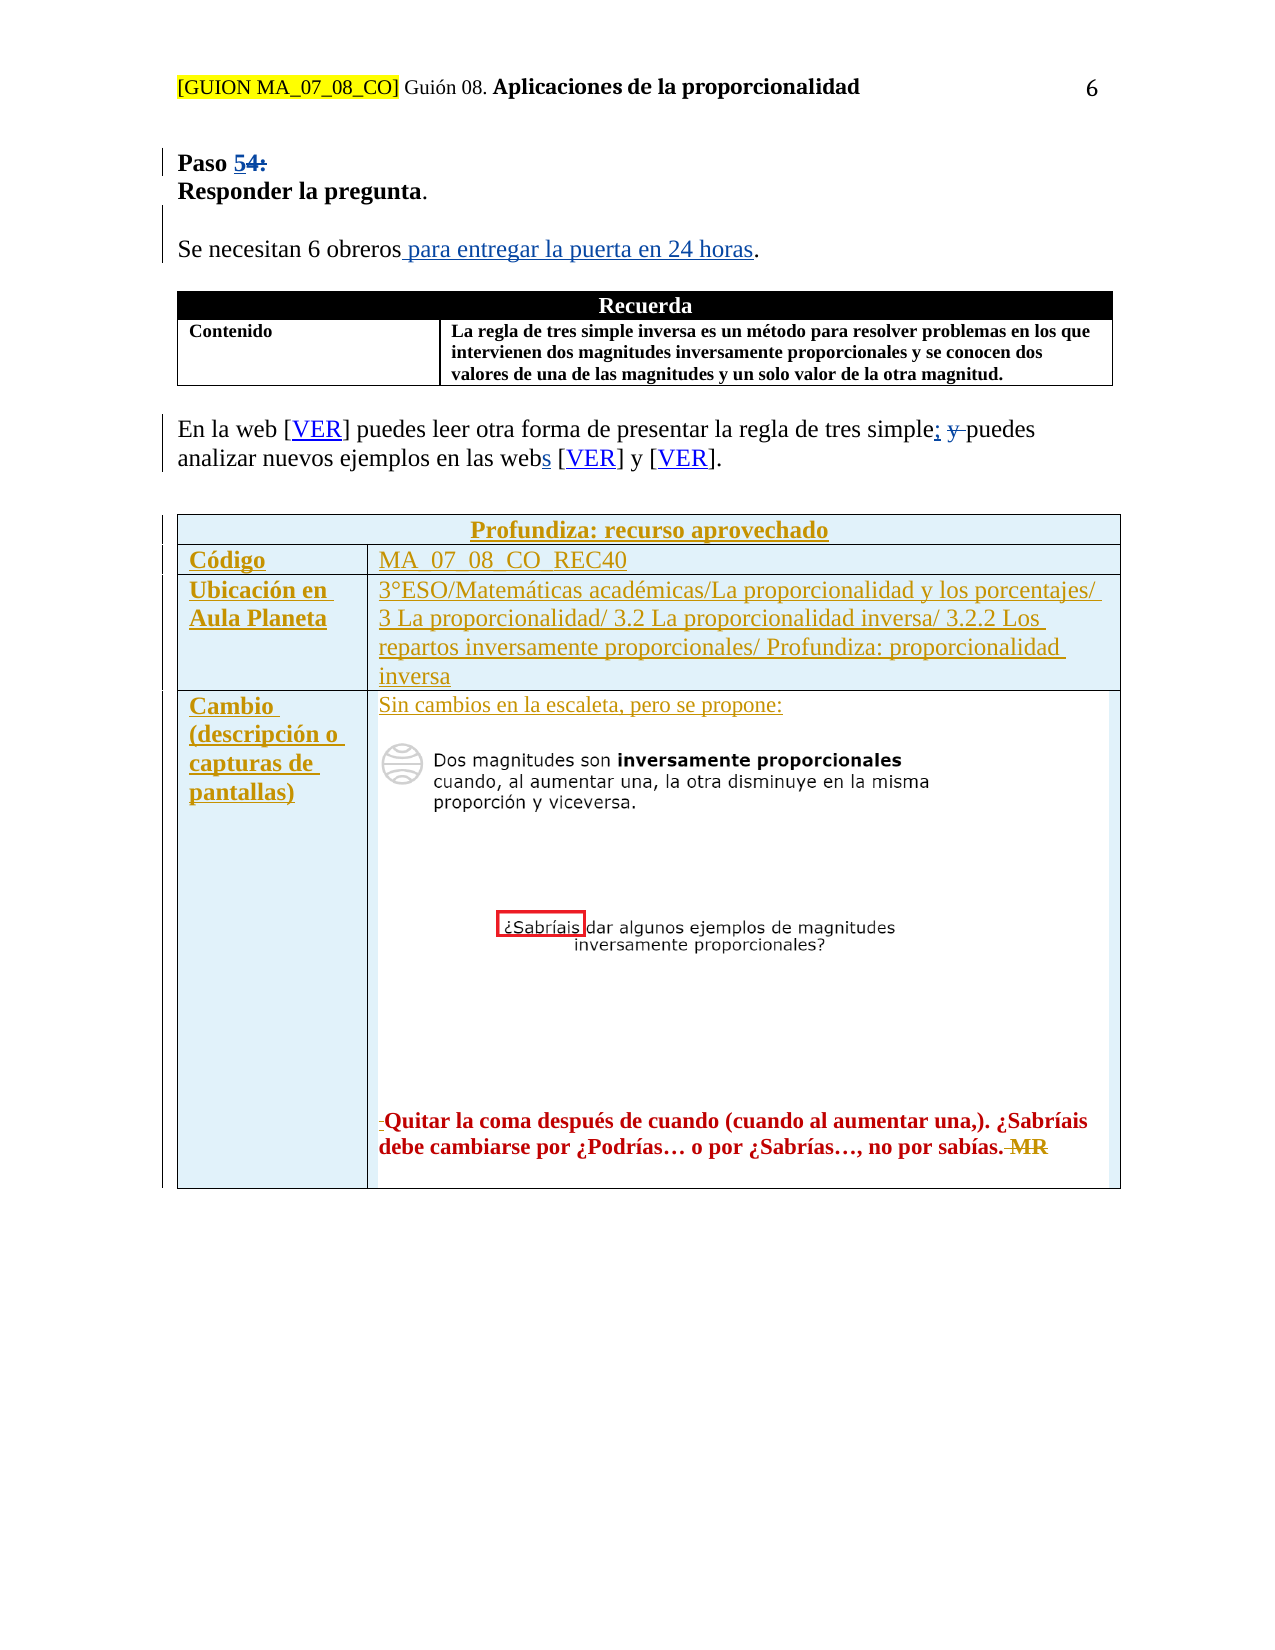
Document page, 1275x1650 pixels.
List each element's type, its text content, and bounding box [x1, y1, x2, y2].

text En la web [VER] puedes leer otra forma de presentar la regla de tres simple puedes analizar nuevos ejemplos en las web [VER] y [VER]. [177, 414, 1098, 472]
table_cell La regla de tres simple inversa es un método para resolver problemas en los que intervienen dos magnitudes inversamente proporcionales y se conocen dos valores de una de las magnitudes y un solo valor de la otra magnitud. [441, 320, 1112, 384]
table_header Recuerda [178, 293, 1112, 319]
list Paso [177, 148, 1098, 176]
list Se necesitan 6 obreros. [177, 234, 1098, 263]
table_cell Contenido [178, 320, 439, 384]
list Responder la pregunta. [177, 176, 1098, 205]
picture [378, 738, 952, 1107]
